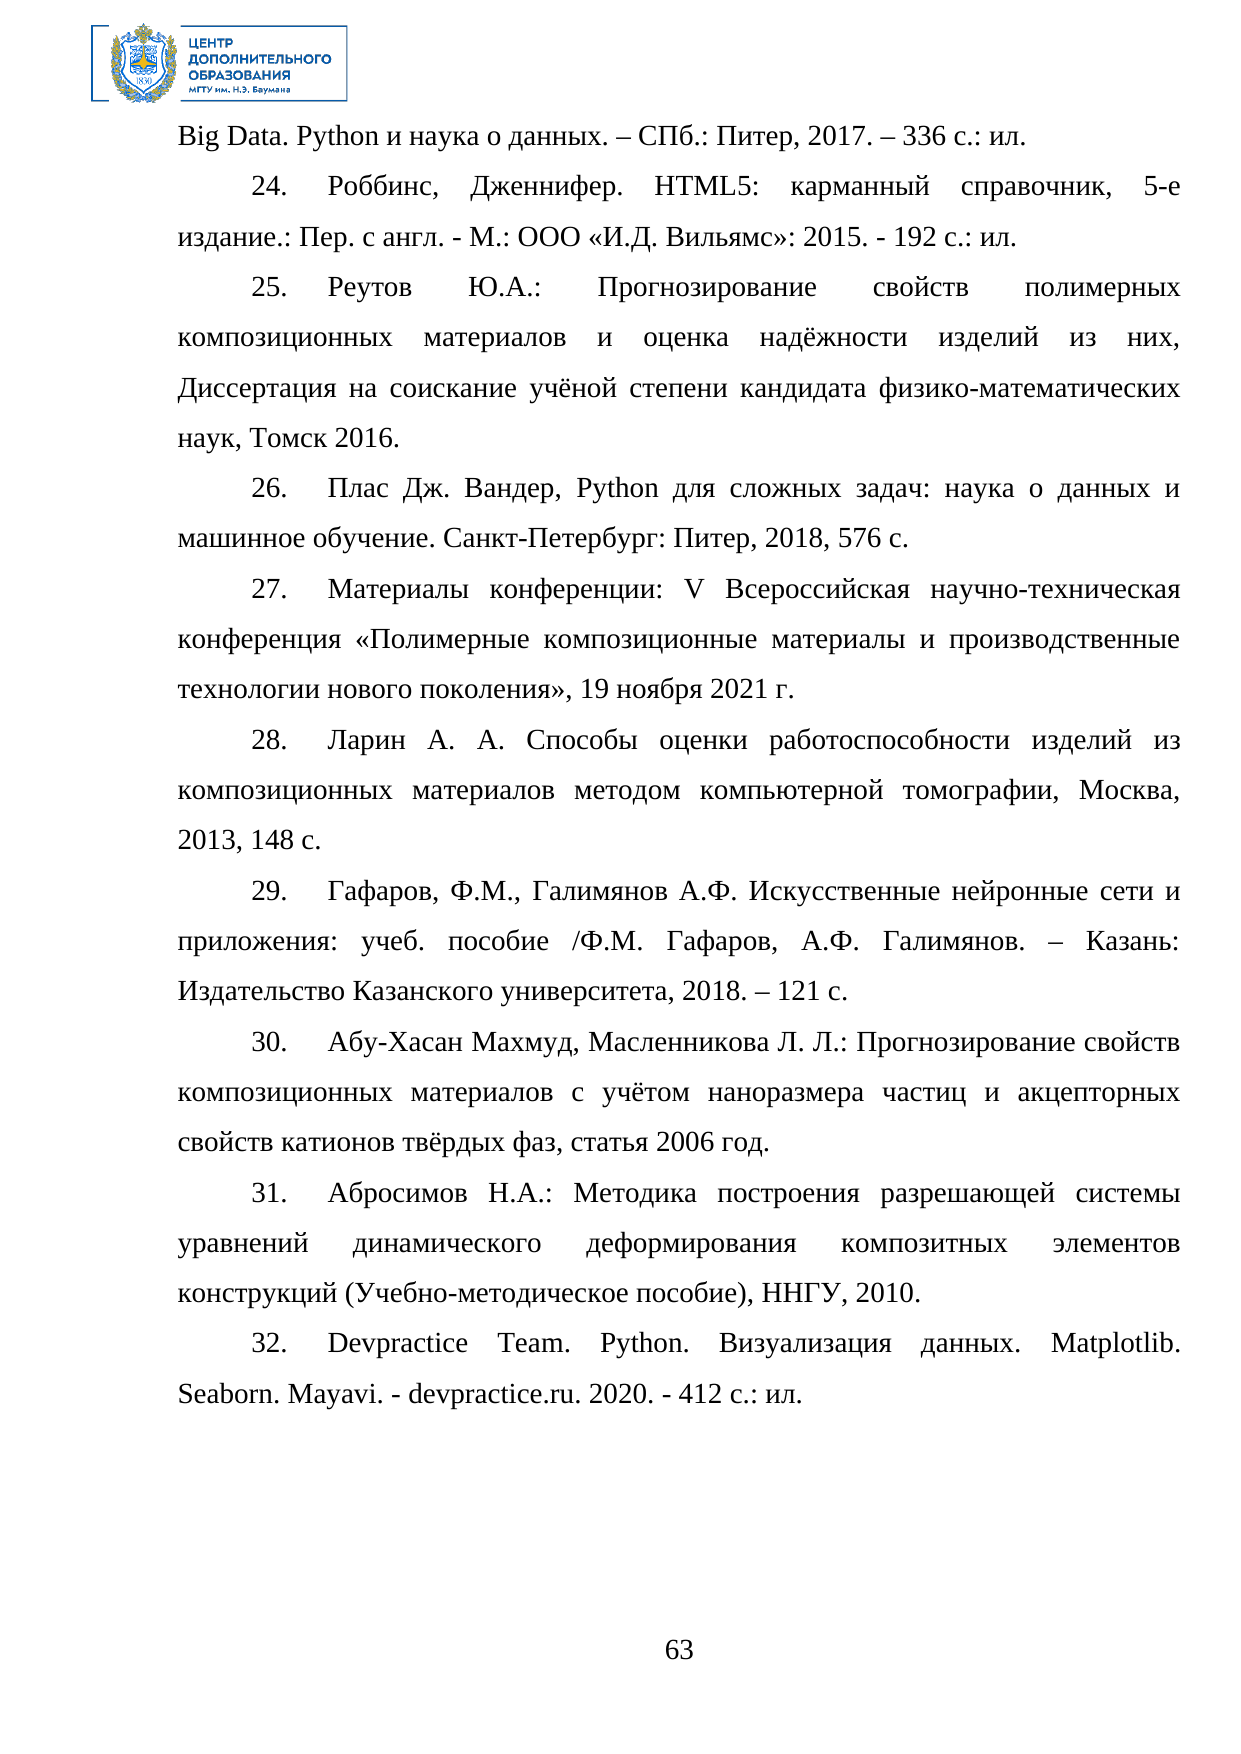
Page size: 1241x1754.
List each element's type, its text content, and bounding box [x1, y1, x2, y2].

list Ларин А. А. Способы оценки работоспособности изделий из композиционных материалов методом компьютерной томографии, Москва, 2013, 148 с. [177, 722, 1181, 856]
list Материалы конференции: V Всероссийская научно-техническая конференция «Полимерные композиционные материалы и производственные технологии нового поколения», 19 ноября 2021 г. [177, 571, 1181, 705]
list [177, 118, 1181, 152]
picture [91, 23, 348, 103]
list Роббинс, Дженнифер. HTML5: карманный справочник, 5-е издание.: Пер. с англ. - М.: ООО «И.Д. Вильямс»: 2015. - 192 с.: ил. [177, 168, 1181, 252]
list Devpractice Team. Python. Визуализация данных. Matplotlib. Seaborn. Mayavi. - devpractice.ru. 2020. - 412 с.: ил. [177, 1326, 1181, 1409]
list Абу-Хасан Махмуд, Масленникова Л. Л.: Прогнозирование свойств композиционных материалов с учётом наноразмера частиц и акцепторных свойств катионов твёрдых фаз, статья 2006 год. [177, 1024, 1181, 1158]
list Реутов Ю.А.: Прогнозирование свойств полимерных композиционных материалов и оценка надёжности изделий из них, Диссертация на соискание учёной степени кандидата физико-математических наук, Томск 2016. [177, 269, 1181, 453]
list Плас Дж. Вандер, Python для сложных задач: наука о данных и машинное обучение. Санкт-Петербург: Питер, 2018, 576 с. [177, 470, 1181, 554]
list Гафаров, Ф.М., Галимянов А.Ф. Искусственные нейронные сети и приложения: учеб. пособие /Ф.М. Гафаров, А.Ф. Галимянов. – Казань: Издательство Казанского университета, 2018. – 121 с. [177, 873, 1181, 1007]
list Абросимов Н.А.: Методика построения разрешающей системы уравнений динамического деформирования композитных элементов конструкций (Учебно-методическое пособие), ННГУ, 2010. [177, 1175, 1181, 1309]
